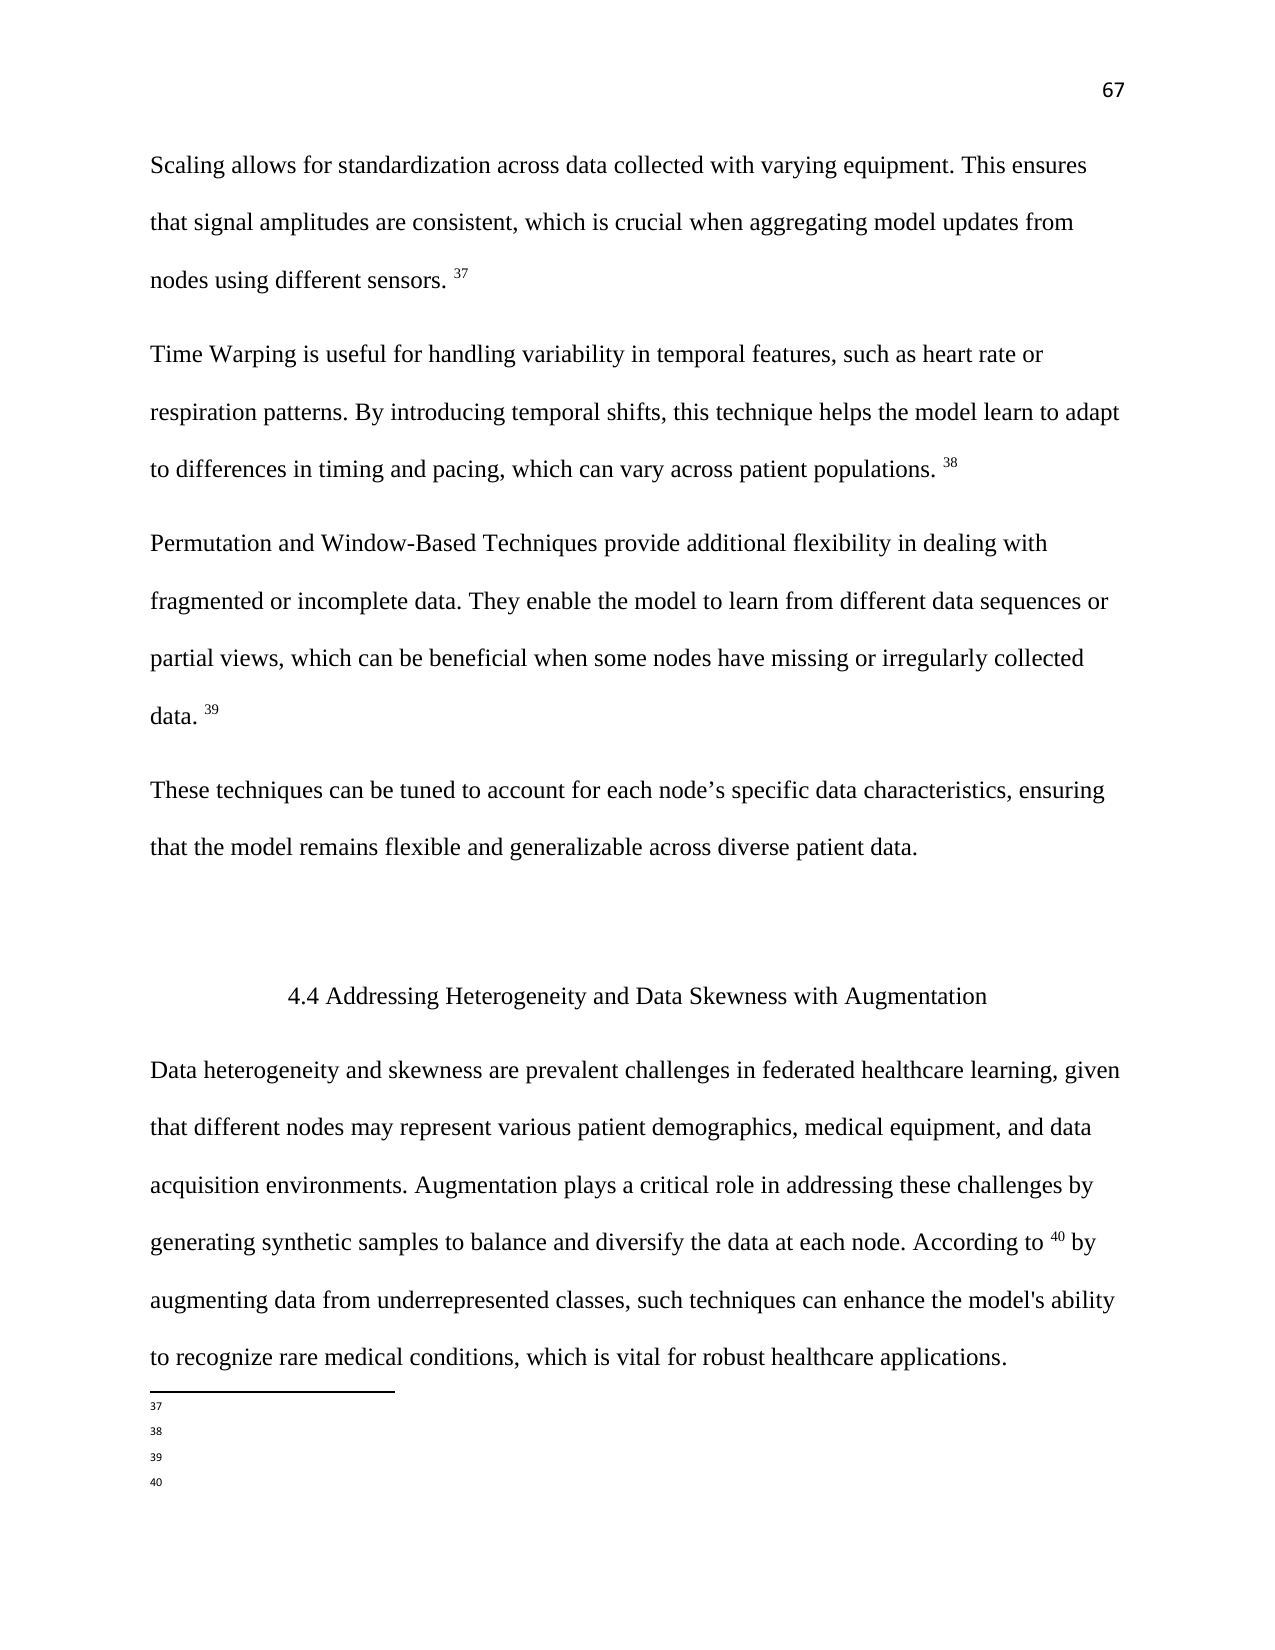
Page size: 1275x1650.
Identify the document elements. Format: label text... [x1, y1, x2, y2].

text Permutation and Window-Based Techniques provide additional flexibility in dealing with fragmented or incomplete data. They enable the model to learn from different data sequences or partial views, which can be beneficial when some nodes have missing or irregularly collected data. [150, 528, 1125, 729]
text These techniques can be tuned to account for each node’s specific data characteristics, ensuring that the model remains flexible and generalizable across diverse patient data. [150, 775, 1125, 861]
text Scaling allows for standardization across data collected with varying equipment. This ensures that signal amplitudes are consistent, which is crucial when aggregating model updates from nodes using different sensors. [150, 150, 1125, 294]
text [150, 1055, 1125, 1371]
text 4.4 Addressing Heterogeneity and Data Skewness with Augmentation [150, 981, 1125, 1009]
text Time Warping is useful for handling variability in temporal features, such as heart rate or respiration patterns. By introducing temporal shifts, this technique helps the model learn to adapt to differences in timing and pacing, which can vary across patient populations. [150, 339, 1125, 483]
